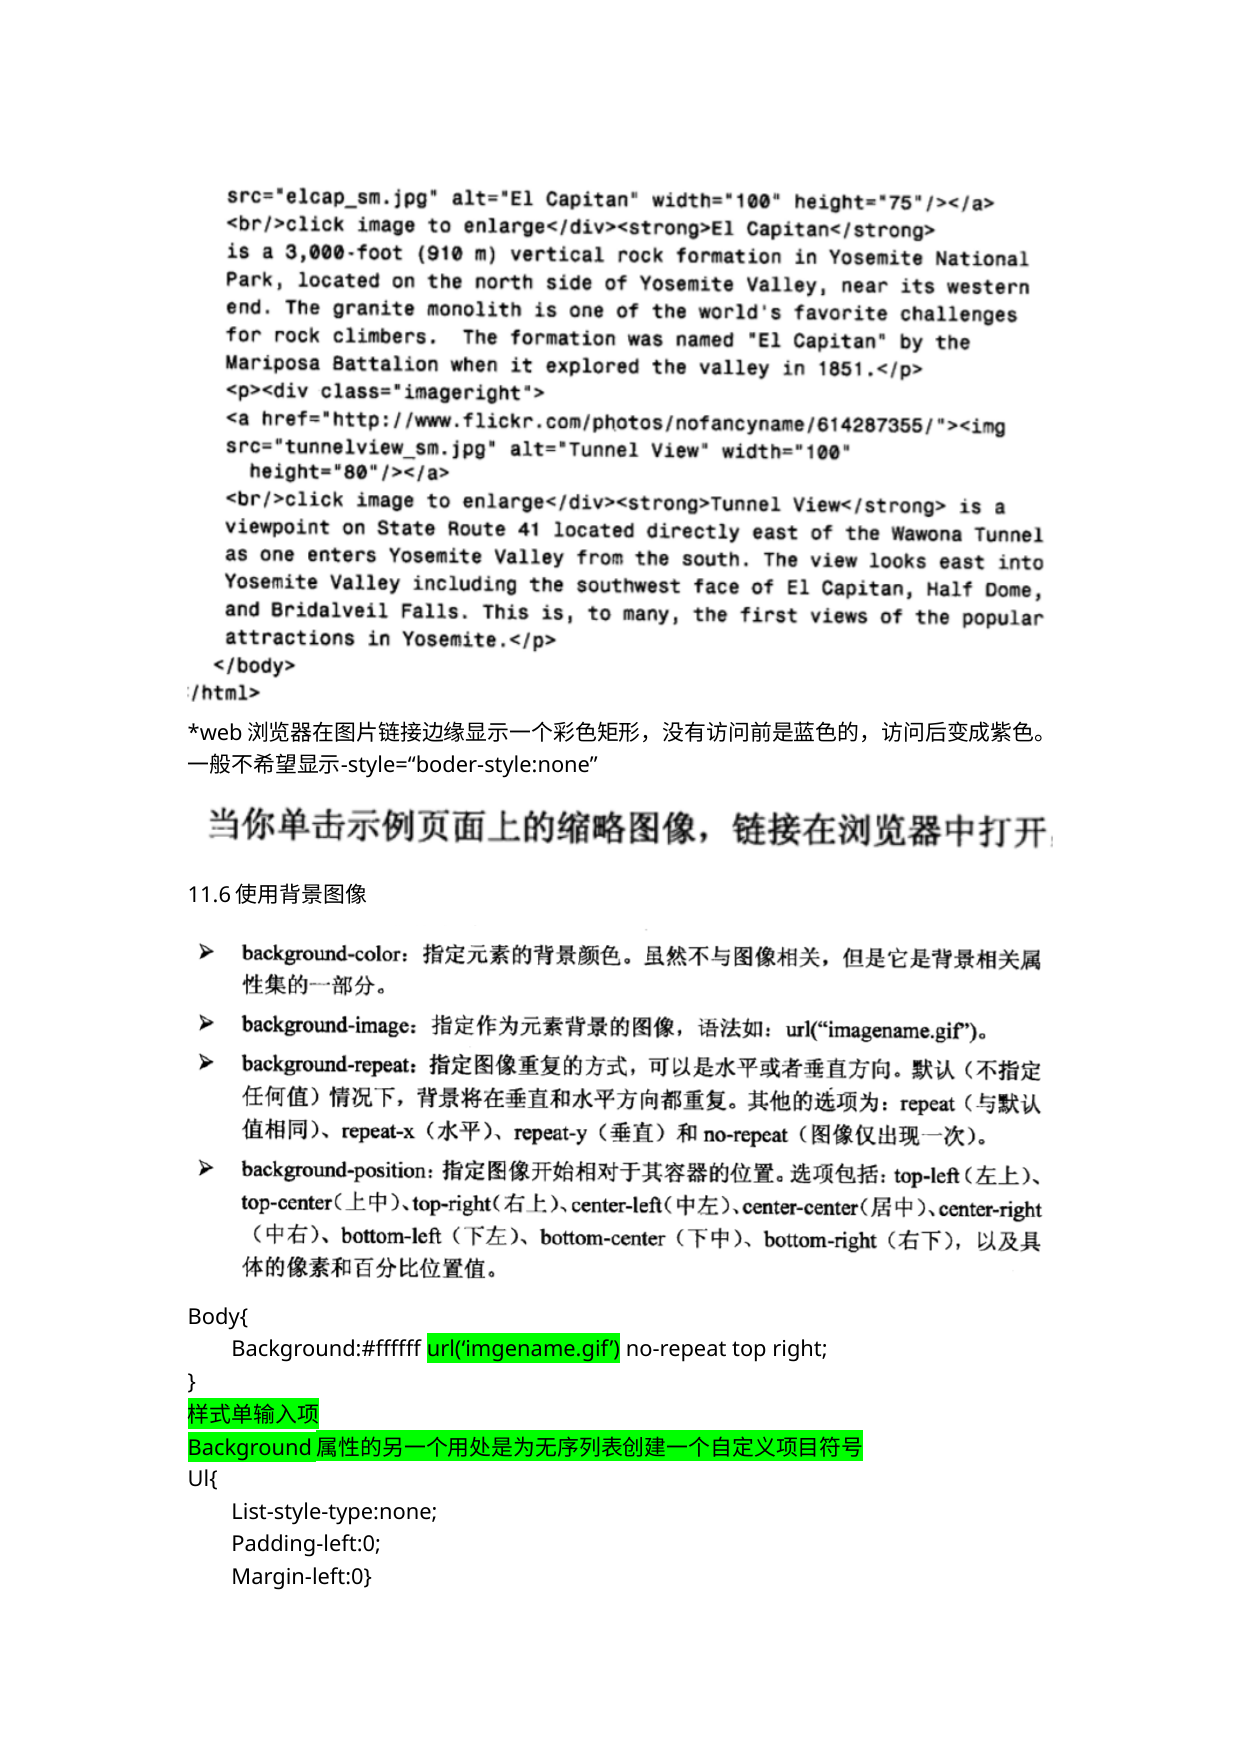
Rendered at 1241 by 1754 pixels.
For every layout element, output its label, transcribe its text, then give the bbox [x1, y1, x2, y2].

text *web浏览器在图片链接边缘显示一个彩色矩形，没有访问前是蓝色的，访问后变成紫色。 [187, 714, 1053, 747]
text 一般不希望显示-style=“boder-style:none” [187, 747, 1053, 779]
text } [187, 1364, 1053, 1397]
text 样式单输入项 [187, 1397, 1053, 1429]
text Ul{ [187, 1462, 1053, 1494]
text 11.6使用背景图像 [187, 877, 1053, 909]
text Margin-left:0} [187, 1559, 1053, 1592]
picture [187, 791, 1053, 866]
picture [187, 175, 1053, 702]
text Background:#ffffff url(‘imgename.gif’) no-repeat top right; [187, 1332, 1053, 1364]
picture [187, 925, 1053, 1284]
text Padding-left:0; [187, 1527, 1053, 1559]
text Body{ [187, 1299, 1053, 1332]
text Background属性的另一个用处是为无序列表创建一个自定义项目符号 [187, 1429, 1053, 1462]
text List-style-type:none; [187, 1494, 1053, 1527]
